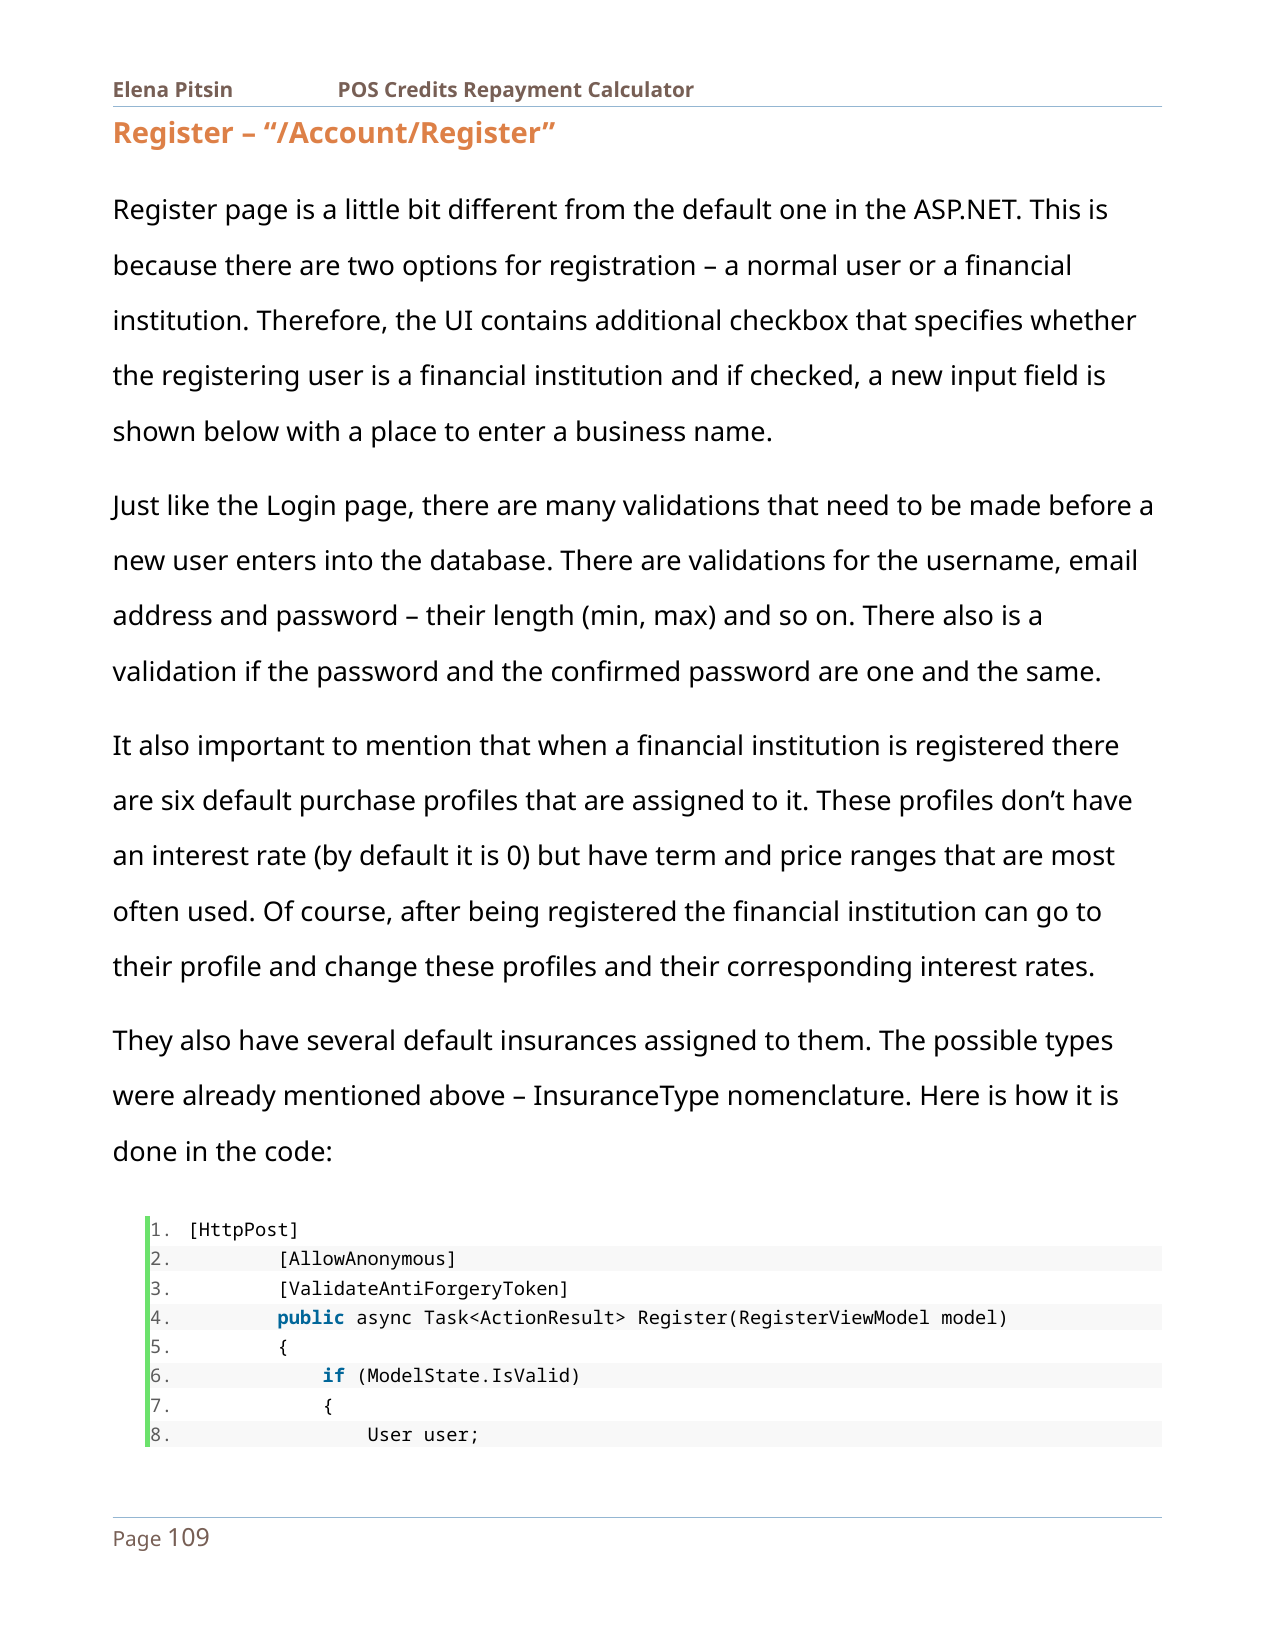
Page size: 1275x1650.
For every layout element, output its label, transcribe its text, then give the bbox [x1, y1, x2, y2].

list if (ModelState.IsValid) [150, 1363, 1162, 1388]
list { [150, 1392, 1162, 1418]
text It also important to mention that when a financial institution is registered there are six default purchase profiles that are assigned to it. These profiles don’t have an interest rate (by default it is 0) but have term and price ranges that are most often used. Of course, after being registered the financial institution can go to their profile and change these profiles and their corresponding interest rates. [112, 726, 1162, 984]
text Just like the Login page, there are many validations that need to be made before a new user enters into the database. There are validations for the username, email address and password – their length (min, max) and so on. There also is a validation if the password and the confirmed password are one and the same. [112, 486, 1162, 689]
text Register page is a little bit different from the default one in the ASP.NET. This is because there are two options for registration – a normal user or a financial institution. Therefore, the UI contains additional checkbox that specifies whether the registering user is a financial institution and if checked, a new input field is shown below with a place to enter a business name. [112, 191, 1162, 449]
list { [150, 1333, 1162, 1359]
text They also have several default insurances assigned to them. The possible types were already mentioned above – InsuranceType nomenclature. Here is how it is done in the code: [112, 1021, 1162, 1169]
list [HttpPost] [150, 1216, 1162, 1242]
list [AllowAnonymous] [150, 1246, 1162, 1271]
list [ValidateAntiForgeryToken] [150, 1275, 1162, 1301]
list User user; [150, 1421, 1162, 1447]
text Register – “/Account/Register” [112, 112, 1162, 152]
list public async Task<ActionResult> Register(RegisterViewModel model) [150, 1304, 1162, 1330]
